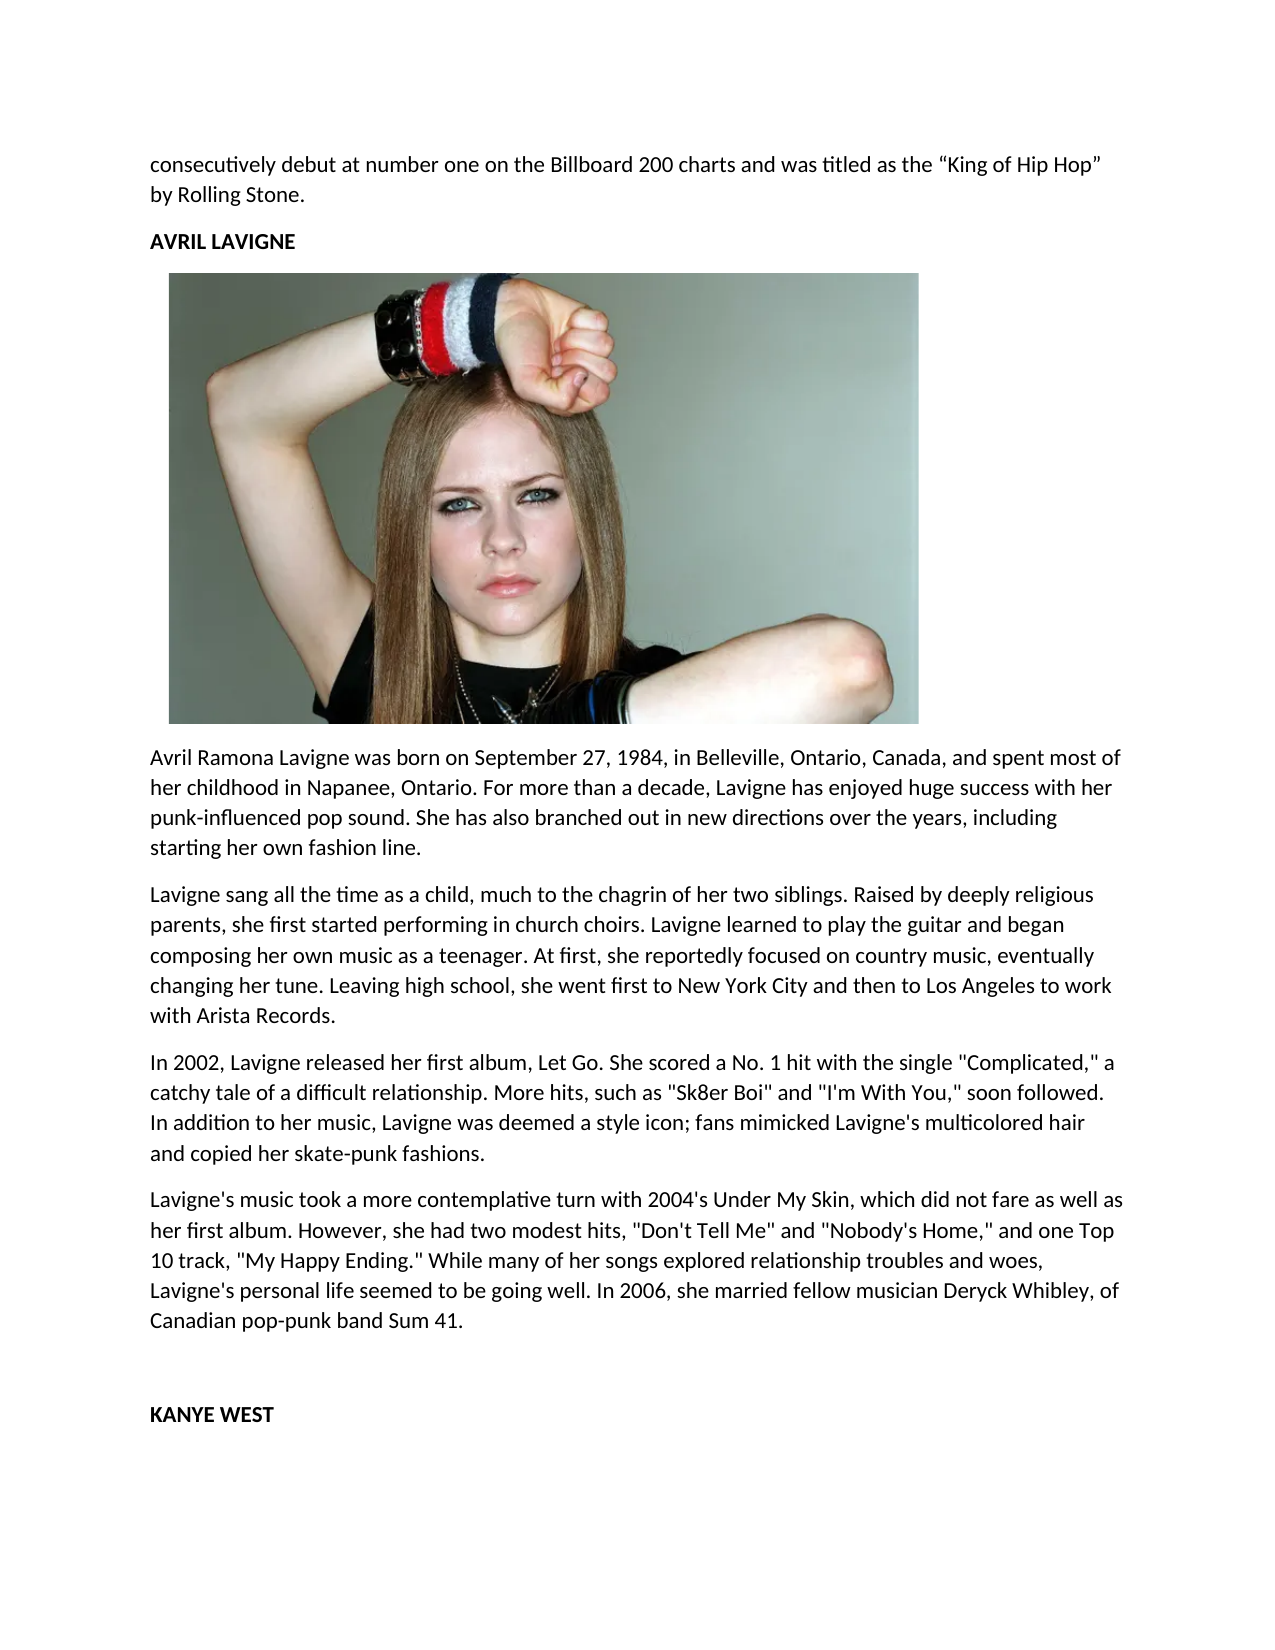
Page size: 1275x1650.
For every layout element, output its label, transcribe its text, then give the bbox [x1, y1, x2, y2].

text AVRIL LAVIGNE [150, 227, 1125, 255]
text Avril Ramona Lavigne was born on September 27, 1984, in Belleville, Ontario, Canada, and spent most of her childhood in Napanee, Ontario. For more than a decade, Lavigne has enjoyed huge success with her punk-influenced pop sound. She has also branched out in new directions over the years, including starting her own fashion line. [150, 743, 1125, 861]
text Lavigne sang all the time as a child, much to the chagrin of her two siblings. Raised by deeply religious parents, she first started performing in church choirs. Lavigne learned to play the guitar and began composing her own music as a teenager. At first, she reportedly focused on country music, eventually changing her tune. Leaving high school, she went first to New York City and then to Los Angeles to work with Arista Records. [150, 880, 1125, 1029]
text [150, 150, 1125, 208]
text In 2002, Lavigne released her first album, Let Go. She scored a No. 1 hit with the single "Complicated," a catchy tale of a difficult relationship. More hits, such as "Sk8er Boi" and "I'm With You," soon followed. In addition to her music, Lavigne was deemed a style icon; fans mimicked Lavigne's multicolored hair and copied her skate-punk fashions. [150, 1048, 1125, 1167]
text KANYE WEST [150, 1400, 1125, 1428]
text Lavigne's music took a more contemplative turn with 2004's Under My Skin, which did not fare as well as her first album. However, she had two modest hits, "Don't Tell Me" and "Nobody's Home," and one Top 10 track, "My Happy Ending." While many of her songs explored relationship troubles and woes, Lavigne's personal life seemed to be going well. In 2006, she married fellow musician Deryck Whibley, of Canadian pop-punk band Sum 41. [150, 1186, 1125, 1334]
